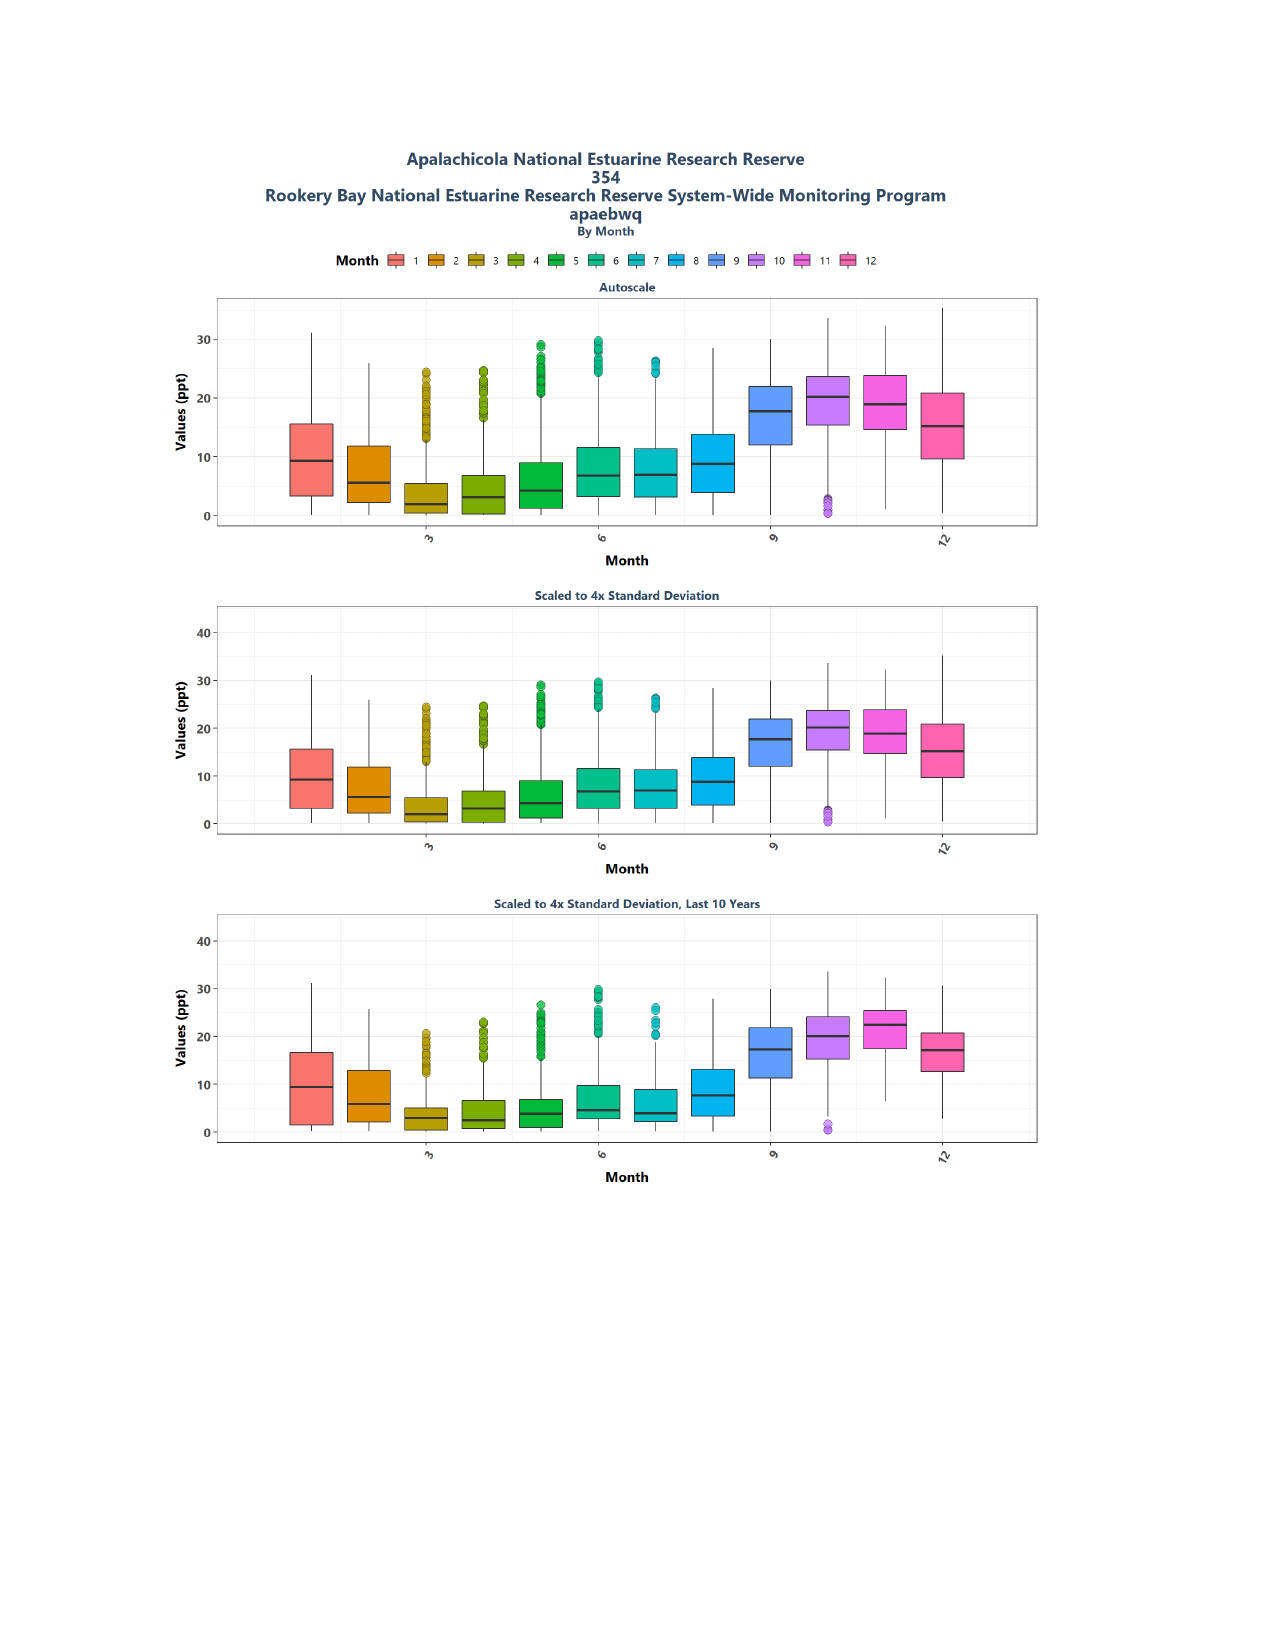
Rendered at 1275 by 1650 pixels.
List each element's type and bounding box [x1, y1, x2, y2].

picture [168, 150, 1044, 1200]
